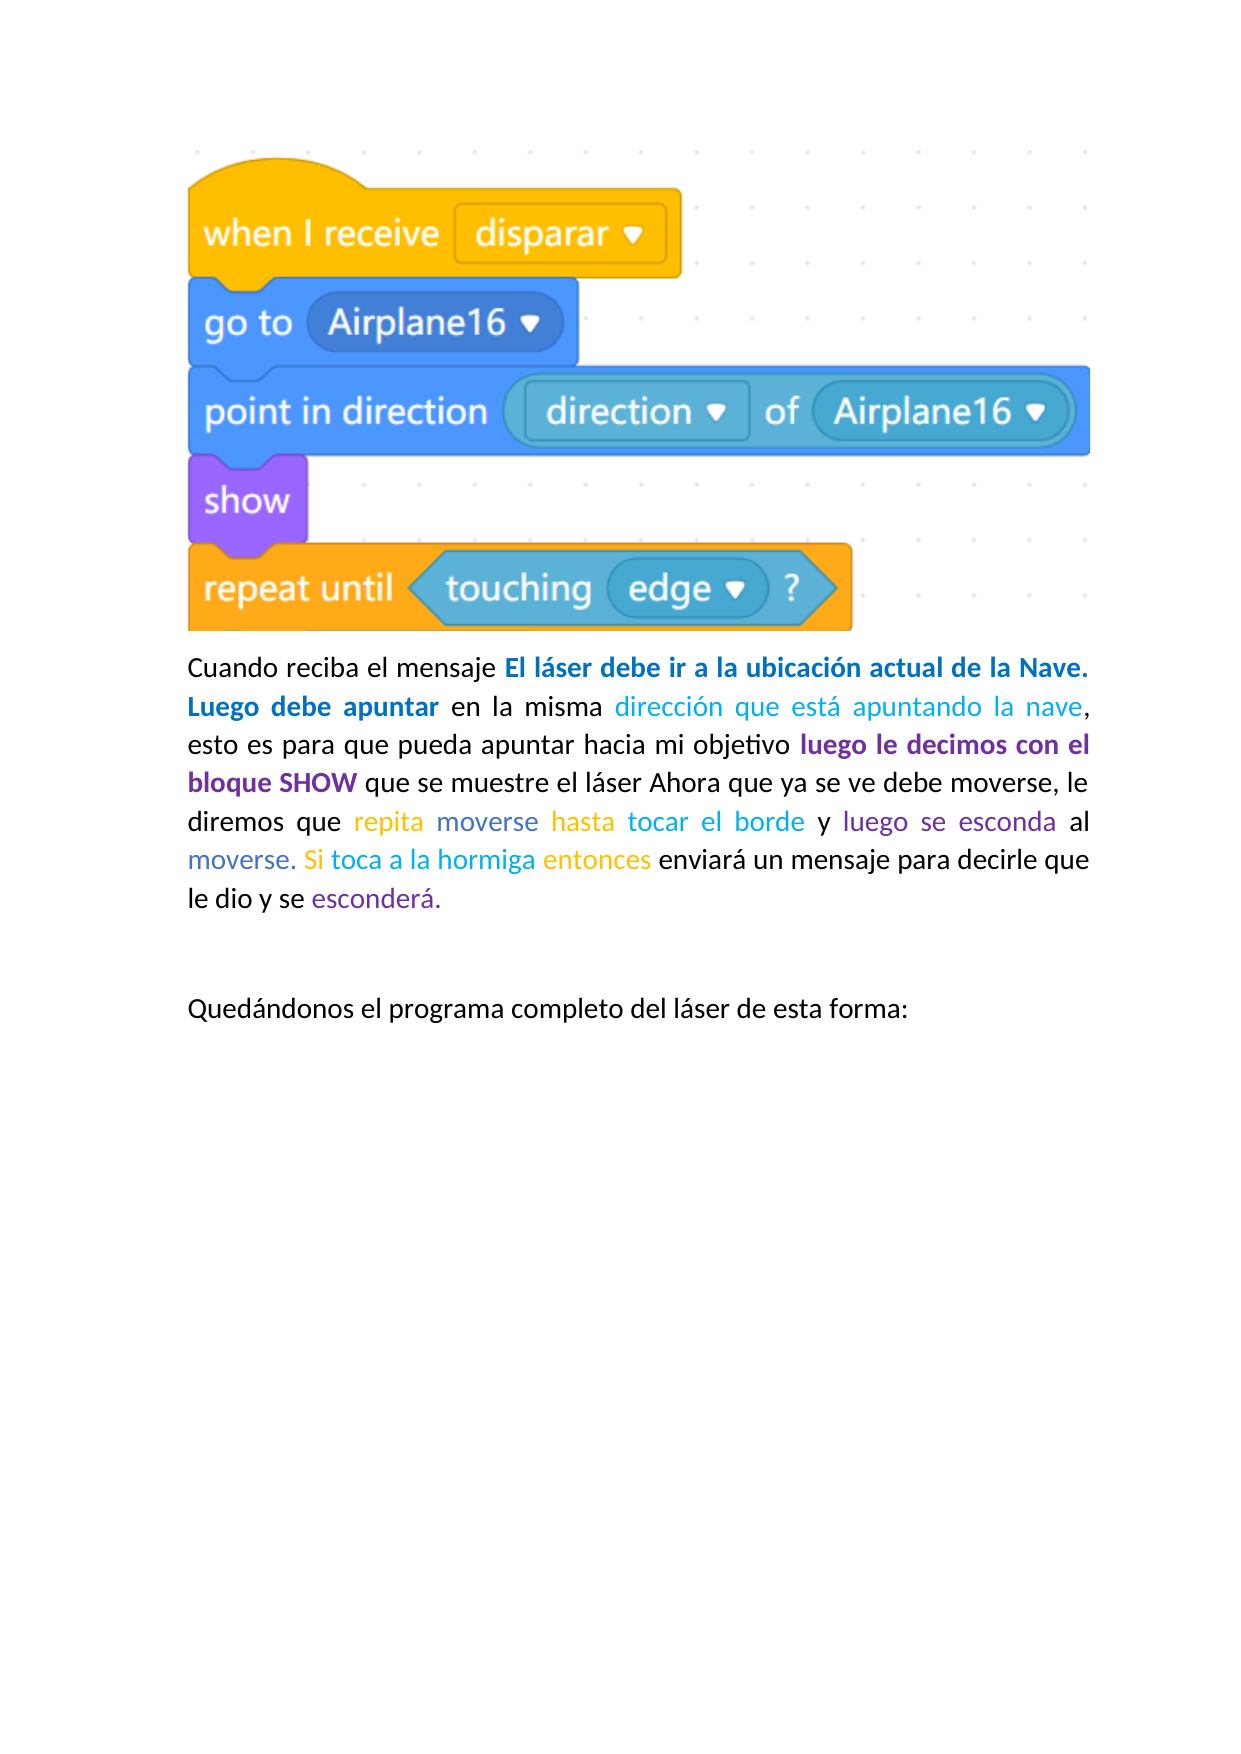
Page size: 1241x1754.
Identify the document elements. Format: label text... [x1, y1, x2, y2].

text Quedándonos el programa completo del láser de esta forma: [187, 990, 1090, 1026]
text Cuando reciba el mensaje El láser debe ir a la ubicación actual de la Nave. Luego debe apuntar en la misma dirección que está apuntando la nave, esto es para que pueda apuntar hacia mi objetivo luego le decimos con el bloque SHOW que se muestre el láser Ahora que ya se ve debe moverse, le diremos que repita moverse hasta tocar el borde y luego se esconda al moverse. Si toca a la hormiga entonces enviará un mensaje para decirle que le dio y se esconderá. [187, 649, 1090, 915]
